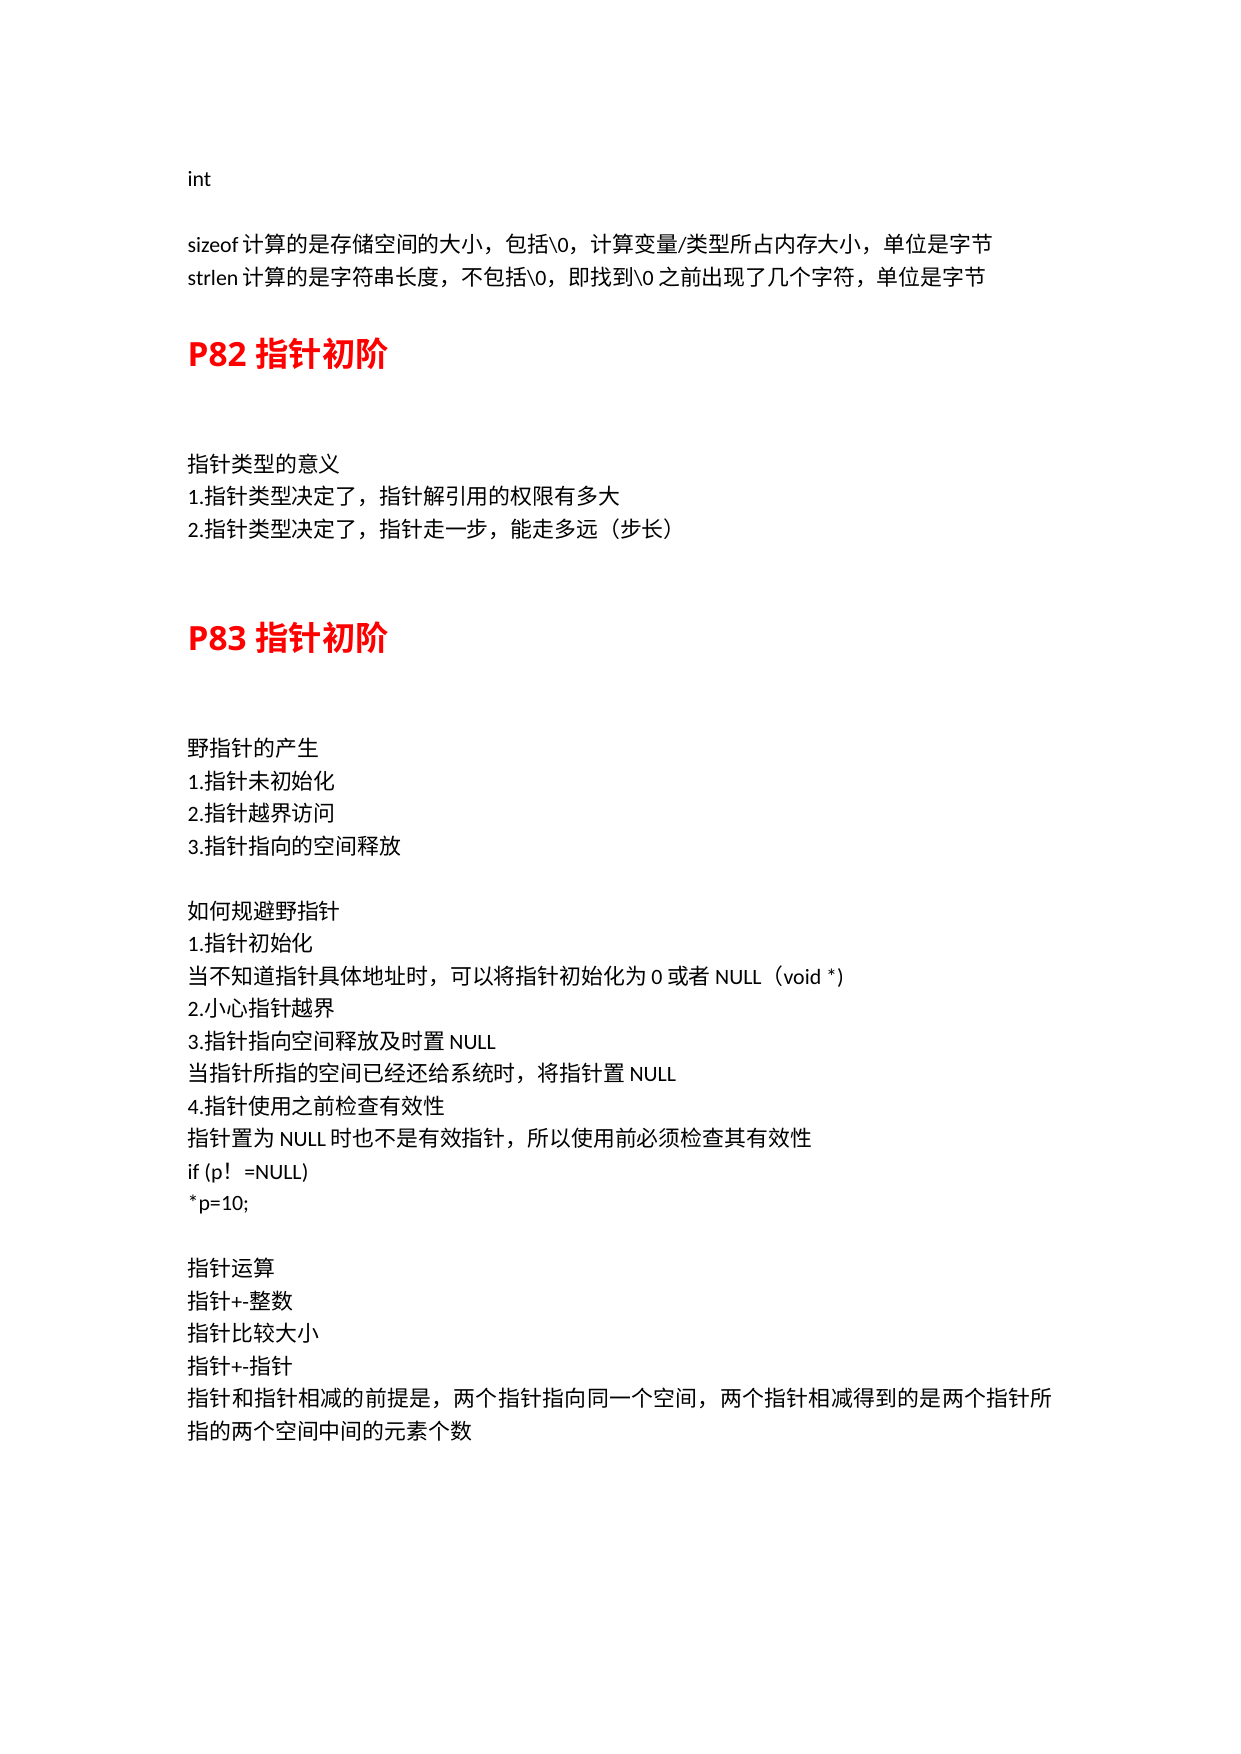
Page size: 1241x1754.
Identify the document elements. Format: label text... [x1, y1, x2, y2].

text 3.指针指向的空间释放 [187, 828, 1053, 861]
text 指针+-指针 [187, 1348, 1053, 1381]
text 3.指针指向空间释放及时置NULL [187, 1023, 1053, 1056]
text 2.指针类型决定了，指针走一步，能走多远（步长） [187, 511, 1053, 544]
text int [187, 162, 1053, 194]
subtitle P82 指针初阶 [187, 319, 1053, 384]
text 野指针的产生 [187, 731, 1053, 763]
text 当指针所指的空间已经还给系统时，将指针置NULL [187, 1056, 1053, 1088]
text 1.指针未初始化 [187, 763, 1053, 796]
text 2.指针越界访问 [187, 796, 1053, 828]
text 如何规避野指针 [187, 893, 1053, 926]
text 1.指针初始化 [187, 926, 1053, 958]
text if (p！=NULL) [187, 1153, 1053, 1186]
text sizeof计算的是存储空间的大小，包括\0，计算变量/类型所占内存大小，单位是字节 [187, 227, 1053, 259]
text strlen计算的是字符串长度，不包括\0，即找到\0之前出现了几个字符，单位是字节 [187, 259, 1053, 292]
text 指针+-整数 [187, 1283, 1053, 1316]
text 指针和指针相减的前提是，两个指针指向同一个空间，两个指针相减得到的是两个指针所指的两个空间中间的元素个数 [187, 1381, 1053, 1446]
text 当不知道指针具体地址时，可以将指针初始化为0或者NULL（void *) [187, 958, 1053, 991]
text 4.指针使用之前检查有效性 [187, 1088, 1053, 1121]
text 2.小心指针越界 [187, 991, 1053, 1023]
text 1.指针类型决定了，指针解引用的权限有多大 [187, 479, 1053, 511]
text 指针类型的意义 [187, 446, 1053, 479]
subtitle P83 指针初阶 [187, 603, 1053, 668]
text *p=10; [187, 1186, 1053, 1218]
text 指针比较大小 [187, 1316, 1053, 1348]
text 指针运算 [187, 1251, 1053, 1283]
text 指针置为NULL时也不是有效指针，所以使用前必须检查其有效性 [187, 1121, 1053, 1153]
